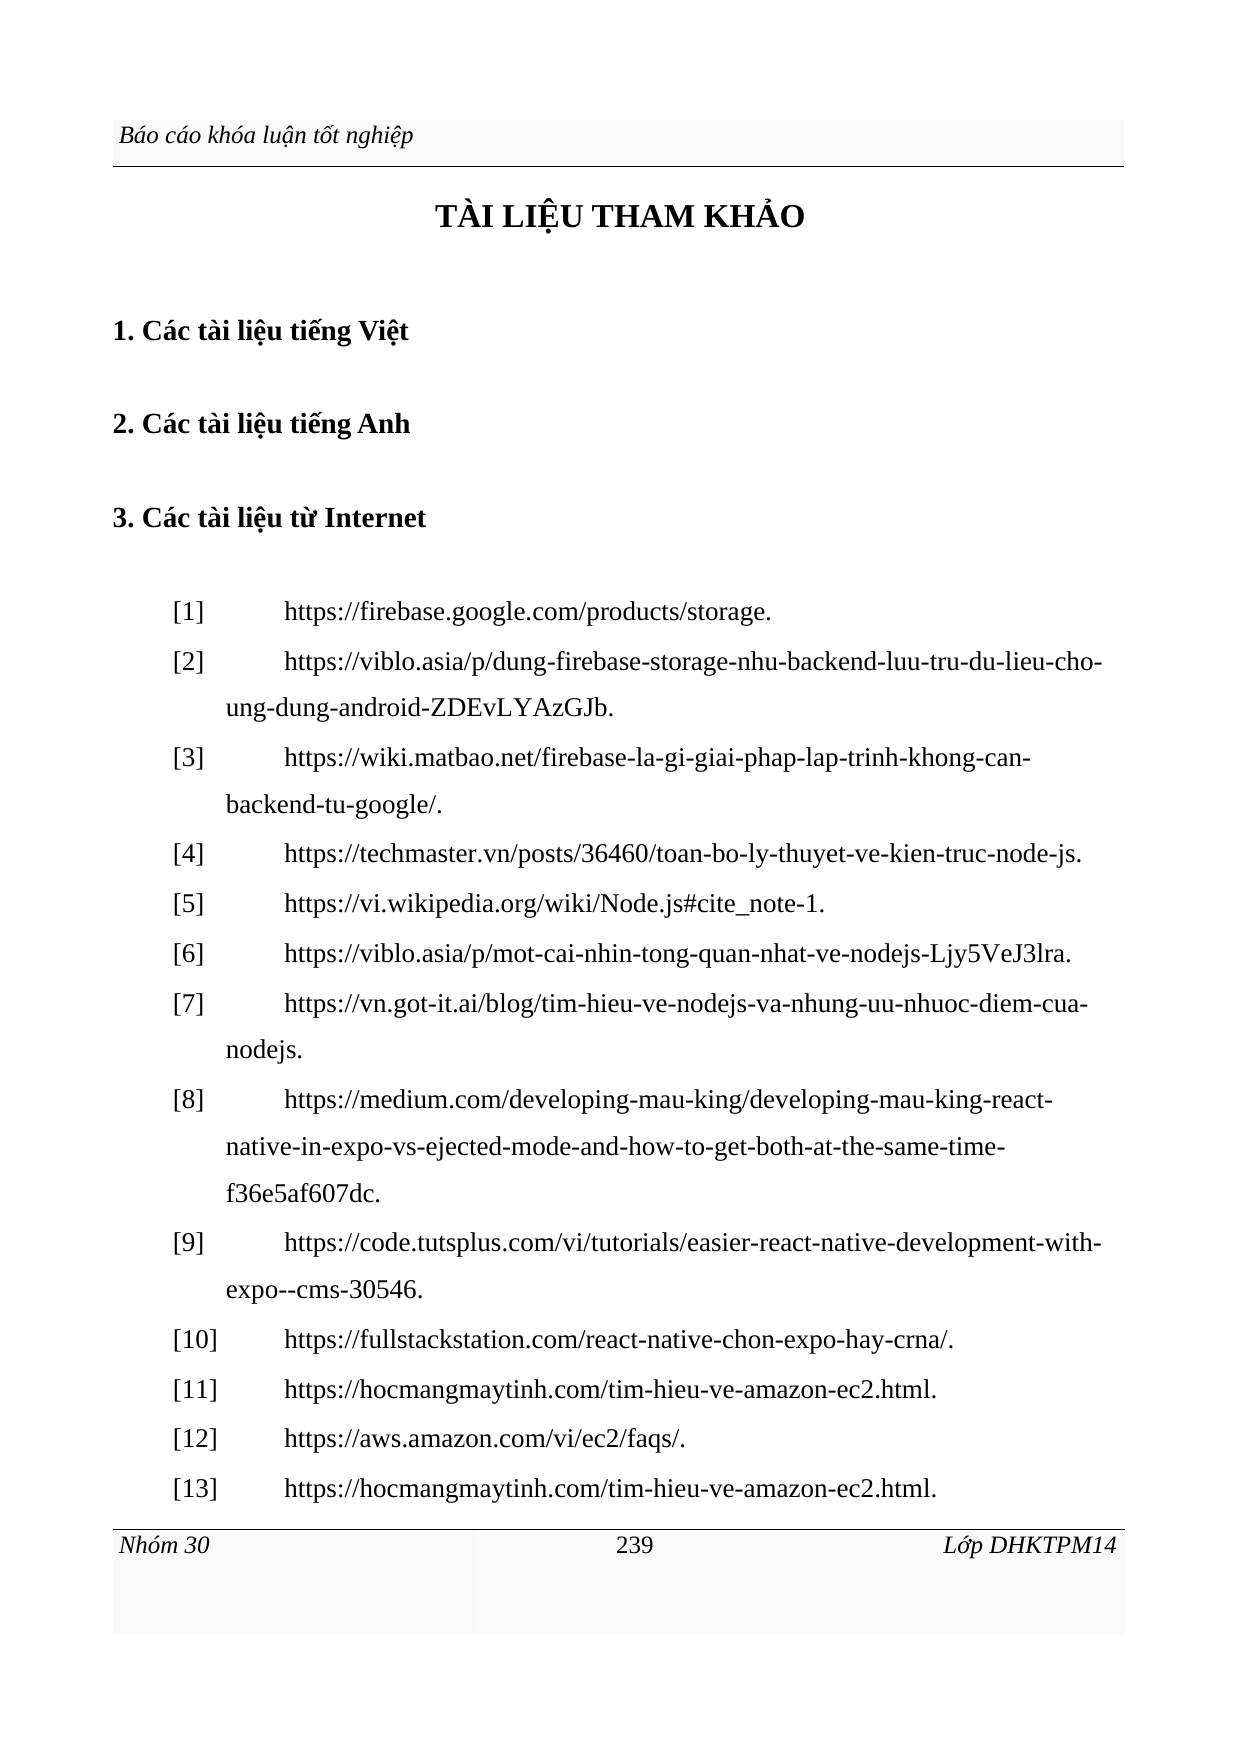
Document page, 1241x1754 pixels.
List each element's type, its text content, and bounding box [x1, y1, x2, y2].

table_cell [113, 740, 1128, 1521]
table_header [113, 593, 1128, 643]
subtitle TÀI LIỆU THAM KHẢO [112, 196, 1128, 234]
text Các tài liệu tiếng Việt [112, 313, 1128, 346]
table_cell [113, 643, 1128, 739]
text Các tài liệu từ Internet [112, 500, 1128, 533]
text Các tài liệu tiếng Anh [112, 406, 1128, 440]
